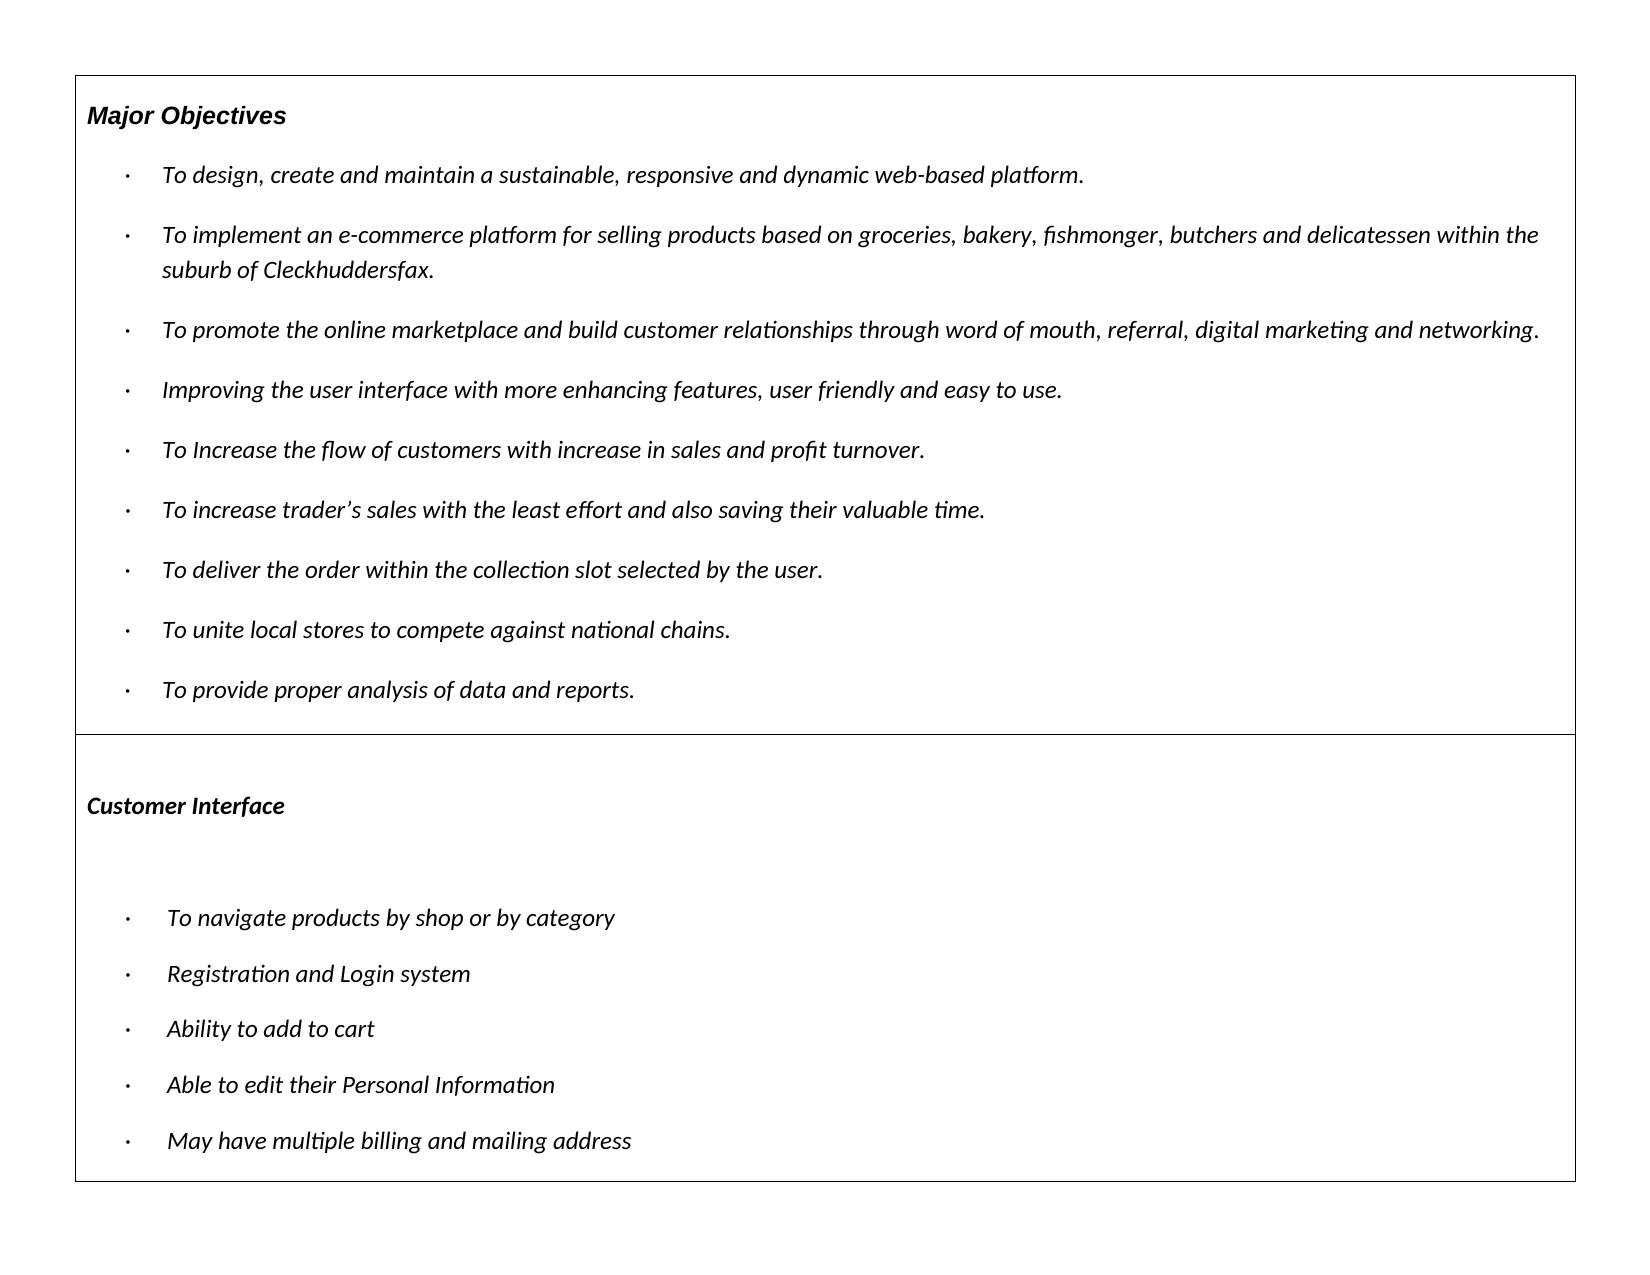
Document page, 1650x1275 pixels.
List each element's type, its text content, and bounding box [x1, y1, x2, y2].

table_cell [76, 735, 1575, 1181]
table_header Major Objectives To design, create and maintain a sustainable, responsive and dynamic web-based platform. To implement an e-commerce platform for selling products based on groceries, bakery, fishmonger, butchers and delicatessen within the suburb of Cleckhuddersfax. To promote the online marketplace and build customer relationships through word of mouth, referral, digital marketing and networking. Improving the user interface with more enhancing features, user friendly and easy to use. To Increase the flow of customers with increase in sales and profit turnover. To increase trader’s sales with the least effort and also saving their valuable time. To deliver the order within the collection slot selected by the user. To unite local stores to compete against national chains. To provide proper analysis of data and reports. [76, 76, 1575, 733]
